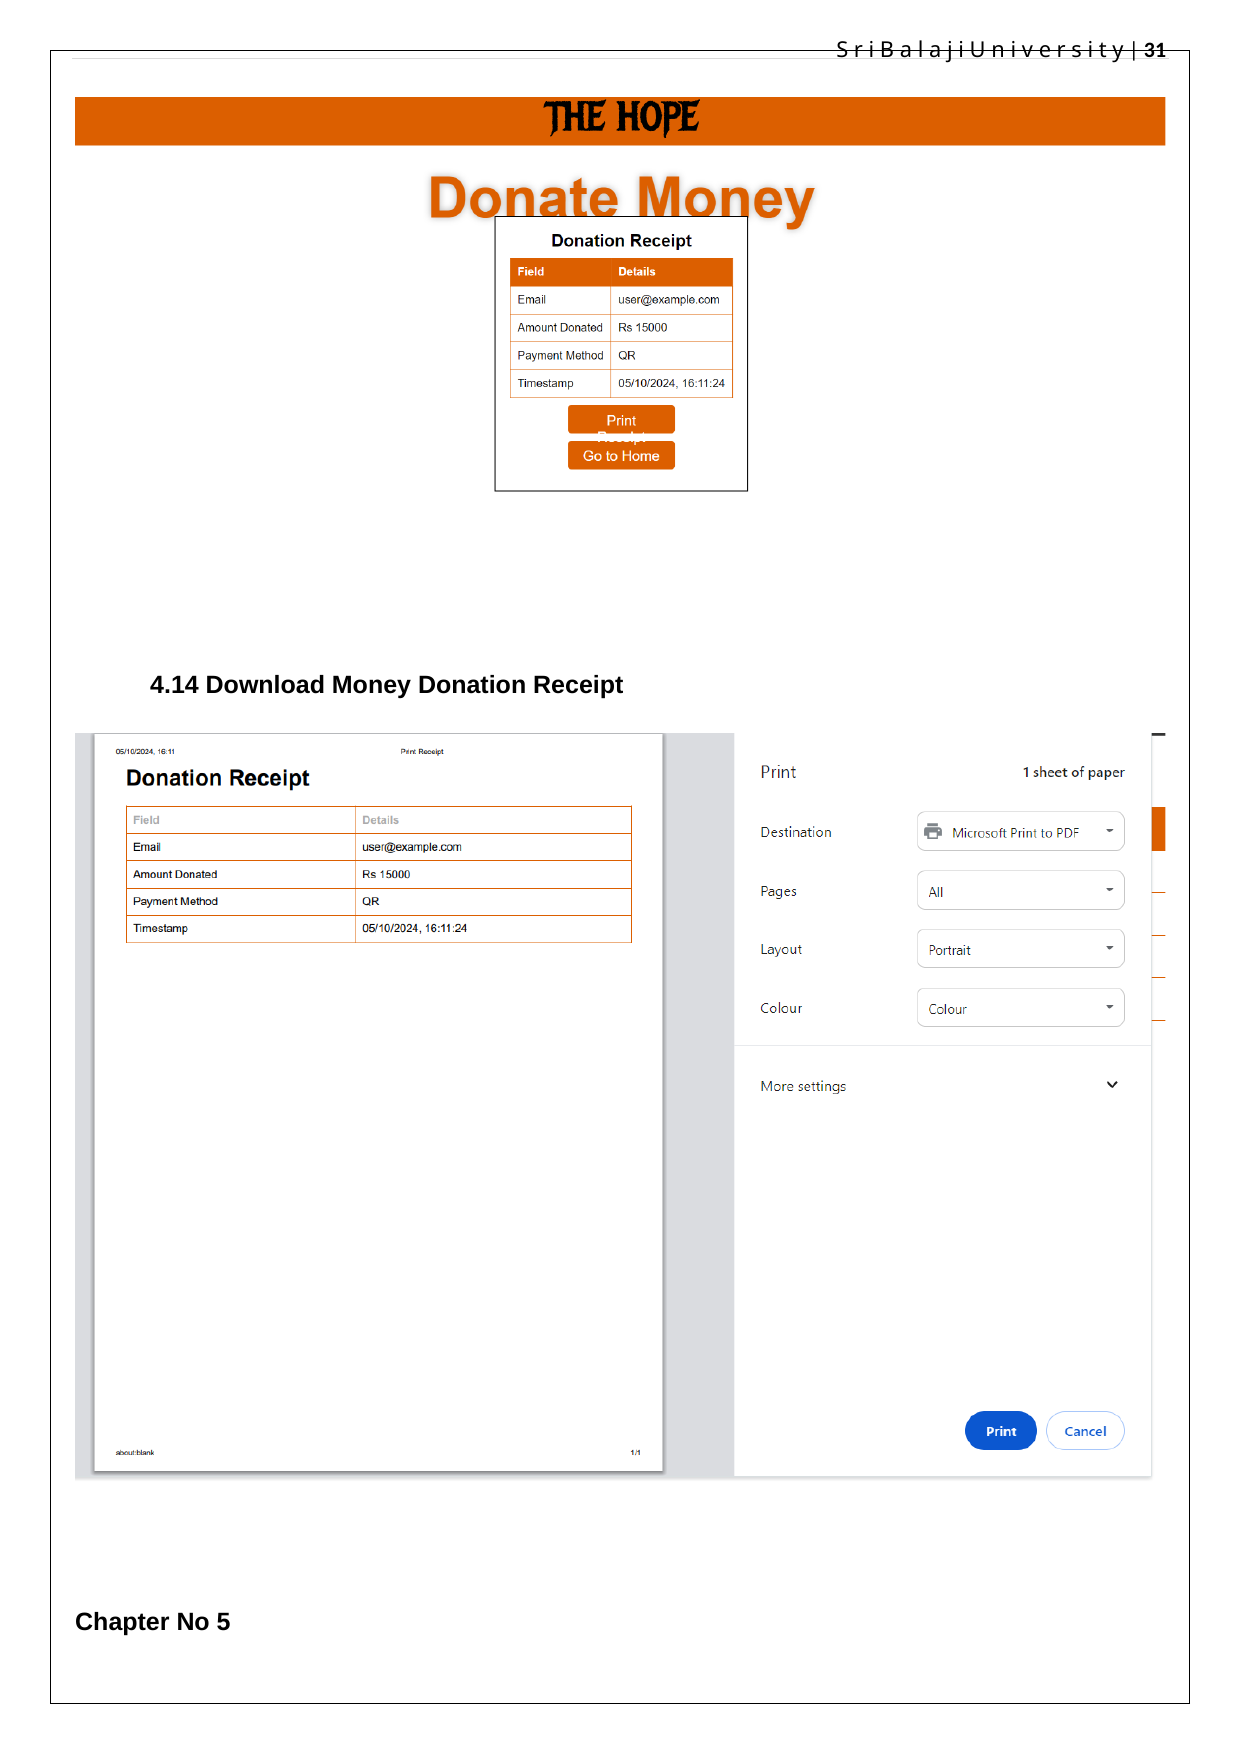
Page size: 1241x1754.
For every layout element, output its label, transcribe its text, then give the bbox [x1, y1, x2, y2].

picture [75, 97, 1166, 571]
text Chapter No 5 [75, 1607, 1166, 1636]
text 4.14 Download Money Donation Receipt [75, 670, 1166, 699]
picture [75, 733, 1166, 1494]
